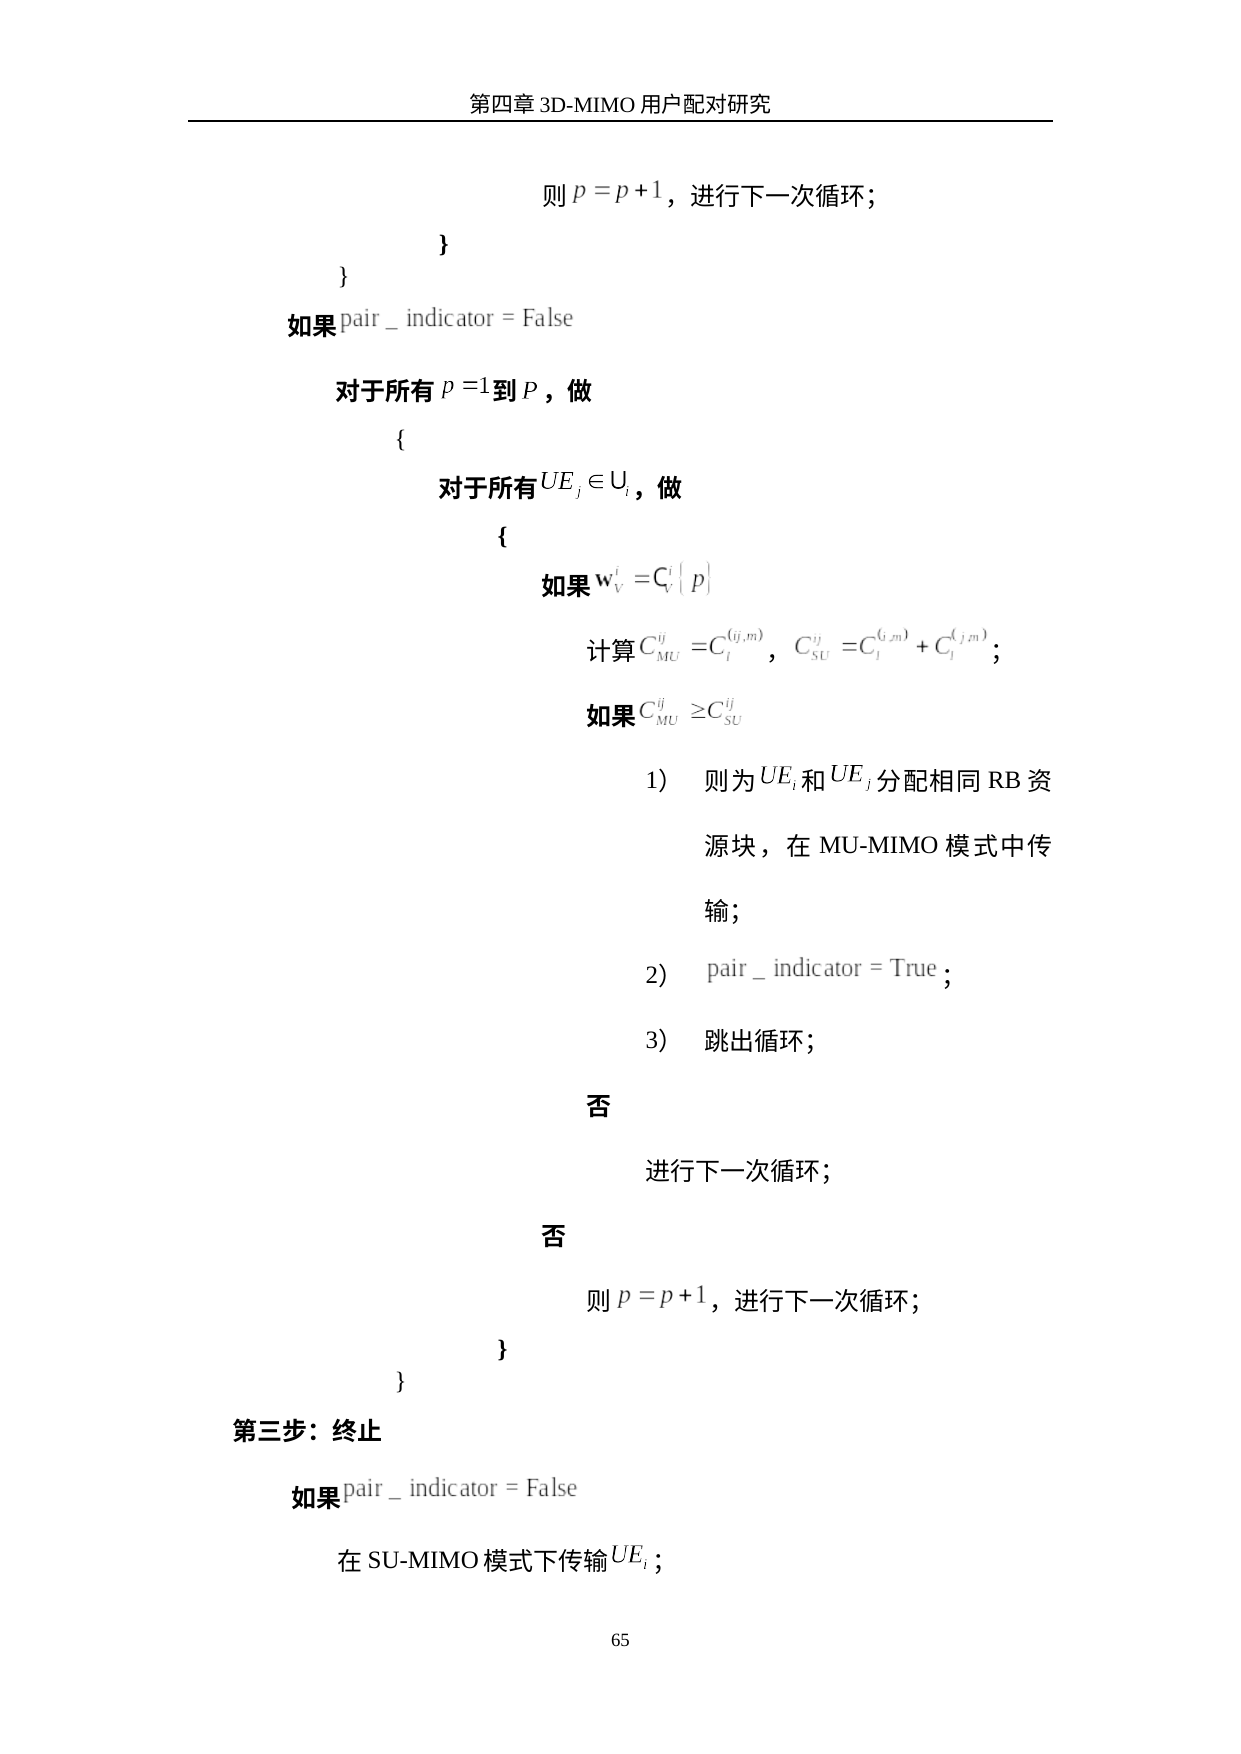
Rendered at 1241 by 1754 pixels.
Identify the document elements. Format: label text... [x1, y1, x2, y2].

text 则，进行下一次循环； [586, 1267, 1053, 1332]
text 第三步：终止 [232, 1397, 1053, 1462]
text 在SU-MIMO模式下传输； [337, 1527, 1053, 1592]
text 进行下一次循环； [645, 1137, 1053, 1202]
text 对于所有，做 [438, 454, 1053, 519]
text { [394, 422, 1053, 454]
text 如果 [541, 552, 1053, 617]
text 则，进行下一次循环； [542, 162, 1053, 227]
text 计算，； [586, 617, 1053, 682]
list 跳出循环； [645, 1007, 1053, 1072]
text } [337, 259, 1053, 292]
text 如果 [586, 682, 1053, 747]
text } [497, 1332, 1053, 1364]
text 否 [586, 1072, 1053, 1137]
text 否 [541, 1202, 1053, 1267]
list 则为和分配相同RB资源块，在MU-MIMO模式中传输； [645, 747, 1053, 942]
text { [497, 519, 1053, 552]
text 如果 [291, 1462, 1053, 1527]
text } [394, 1364, 1053, 1397]
text } [438, 227, 1053, 259]
text 对于所有到，做 [335, 357, 1053, 422]
list ； [645, 942, 1053, 1007]
text 如果 [287, 292, 1053, 357]
